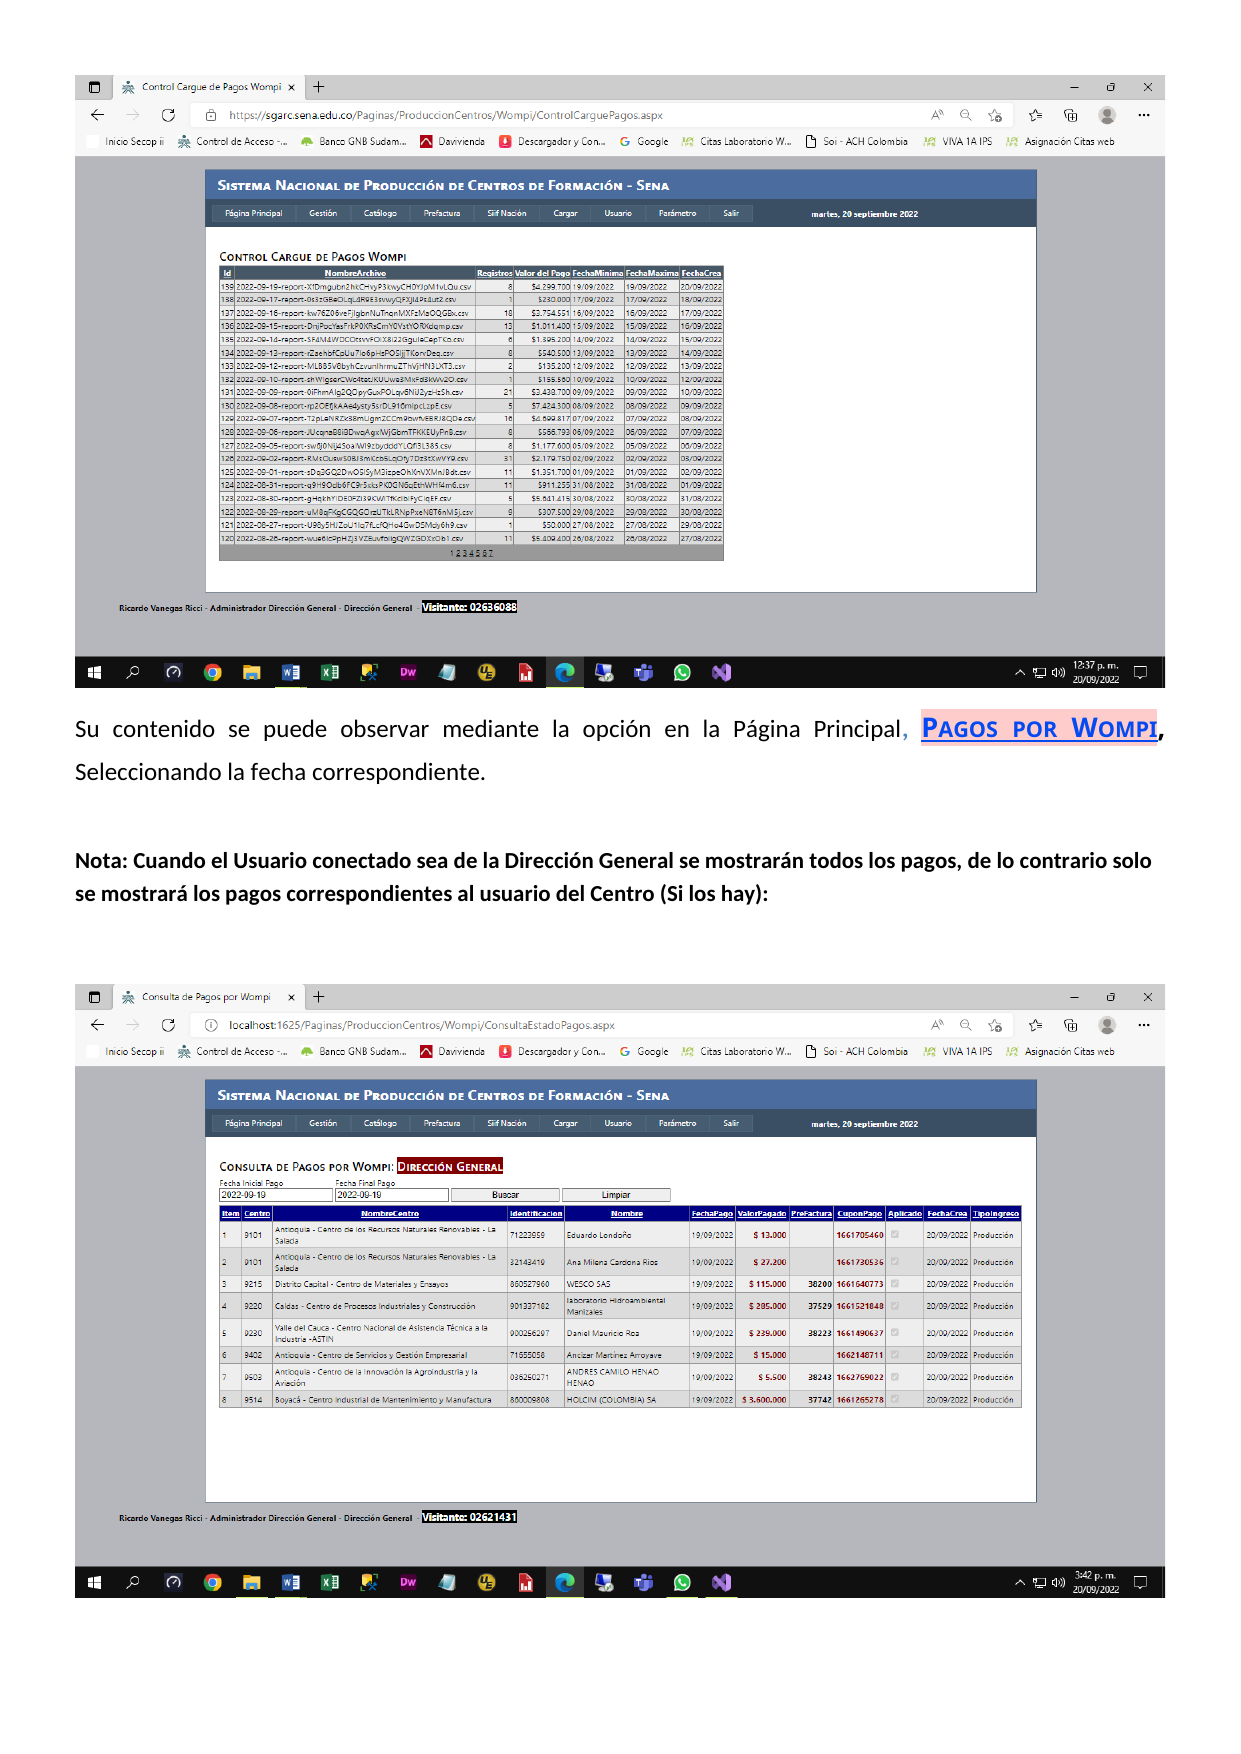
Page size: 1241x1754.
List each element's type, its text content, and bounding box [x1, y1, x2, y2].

picture [75, 984, 1166, 1598]
subtitle Su contenido se puede observar mediante la opción en la Página Principal, Pagos por Wompi, Seleccionando la fecha correspondiente. [75, 709, 1165, 788]
text Nota: Cuando el Usuario conectado sea de la Dirección General se mostrarán todos los pagos, de lo contrario solo se mostrará los pagos correspondientes al usuario del Centro (Si los hay): [75, 847, 1165, 907]
picture [75, 75, 1166, 688]
